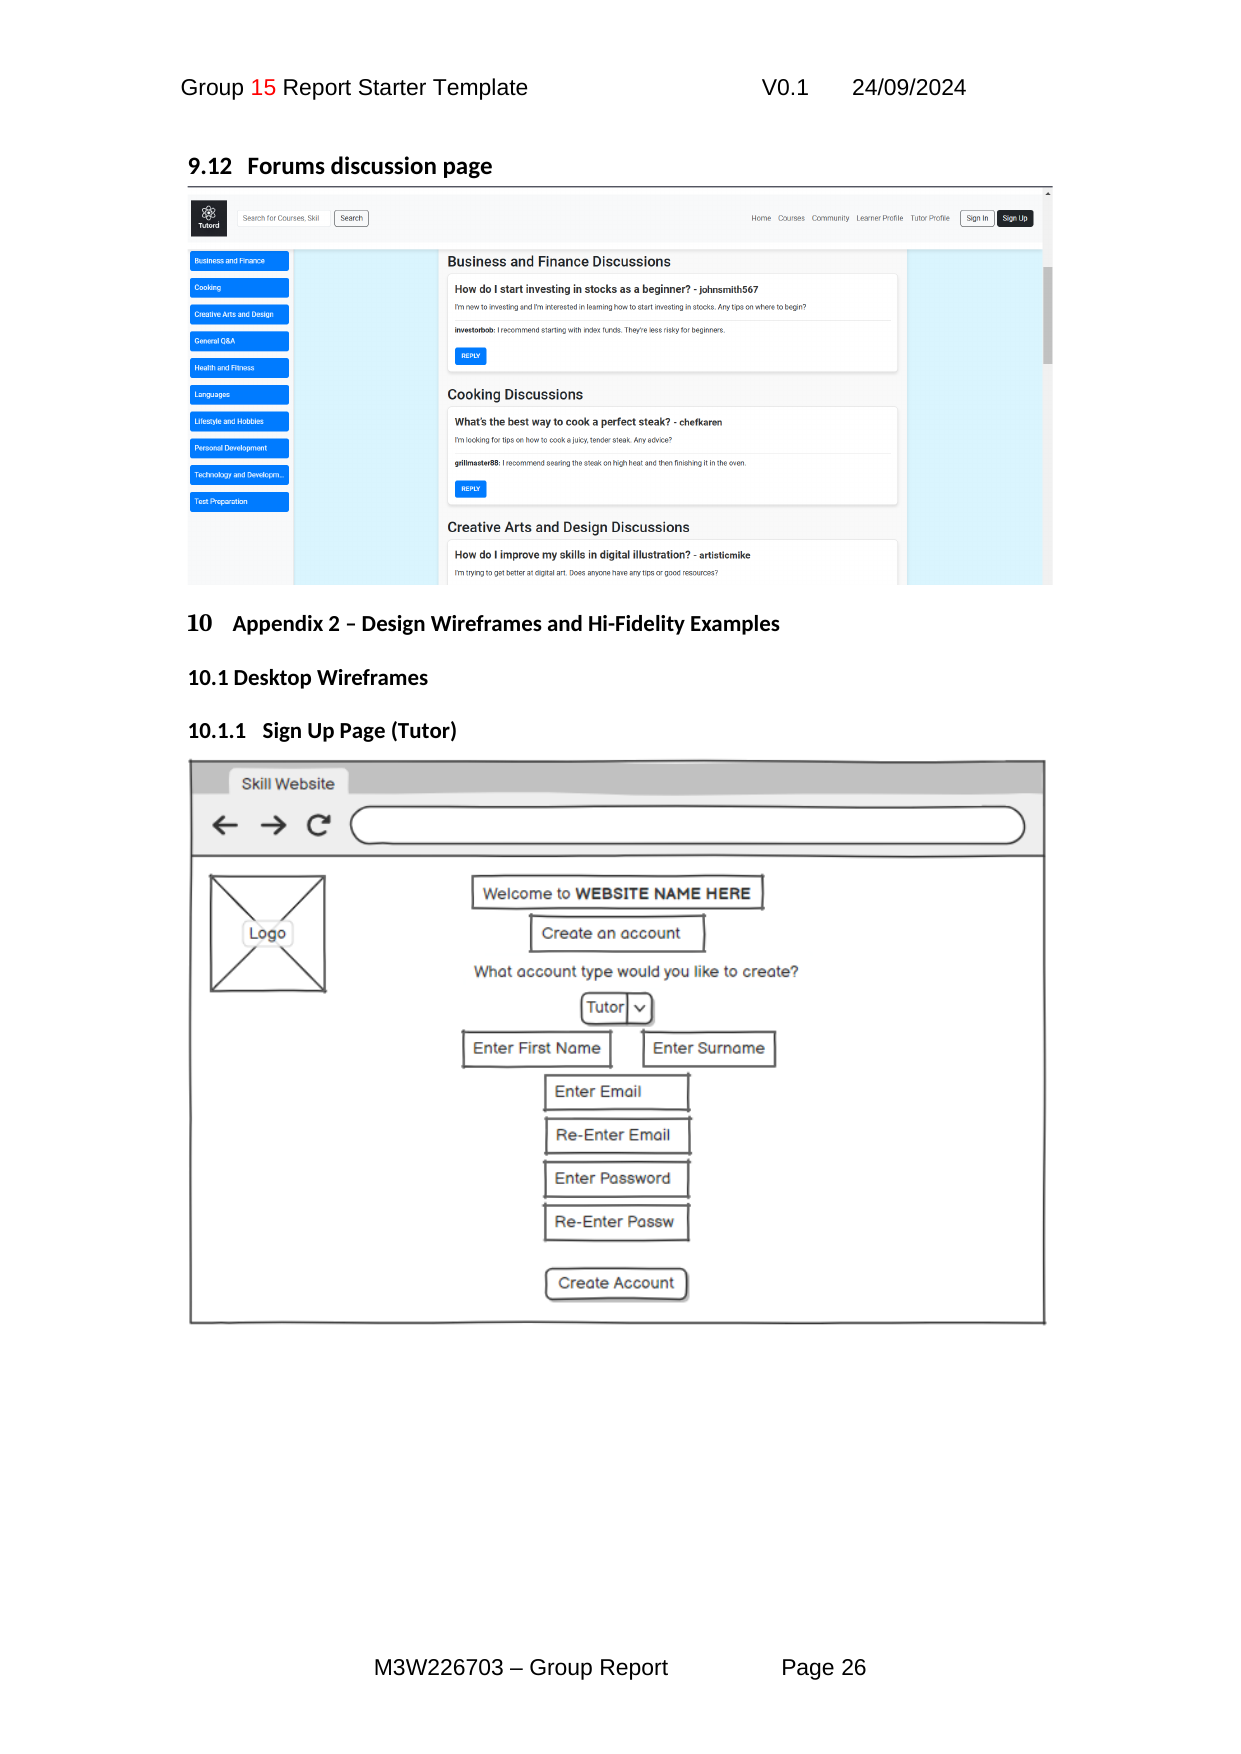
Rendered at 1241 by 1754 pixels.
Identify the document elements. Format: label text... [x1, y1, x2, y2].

picture [187, 750, 1052, 1332]
subtitle Forums discussion page [187, 150, 1053, 181]
subtitle Appendix 2 – Design Wireframes and Hi-Fidelity Examples [187, 609, 1053, 638]
subtitle Sign Up Page (Tutor) [187, 716, 1053, 744]
picture [187, 186, 1053, 585]
subtitle 10.1 Desktop Wireframes [187, 663, 1053, 691]
